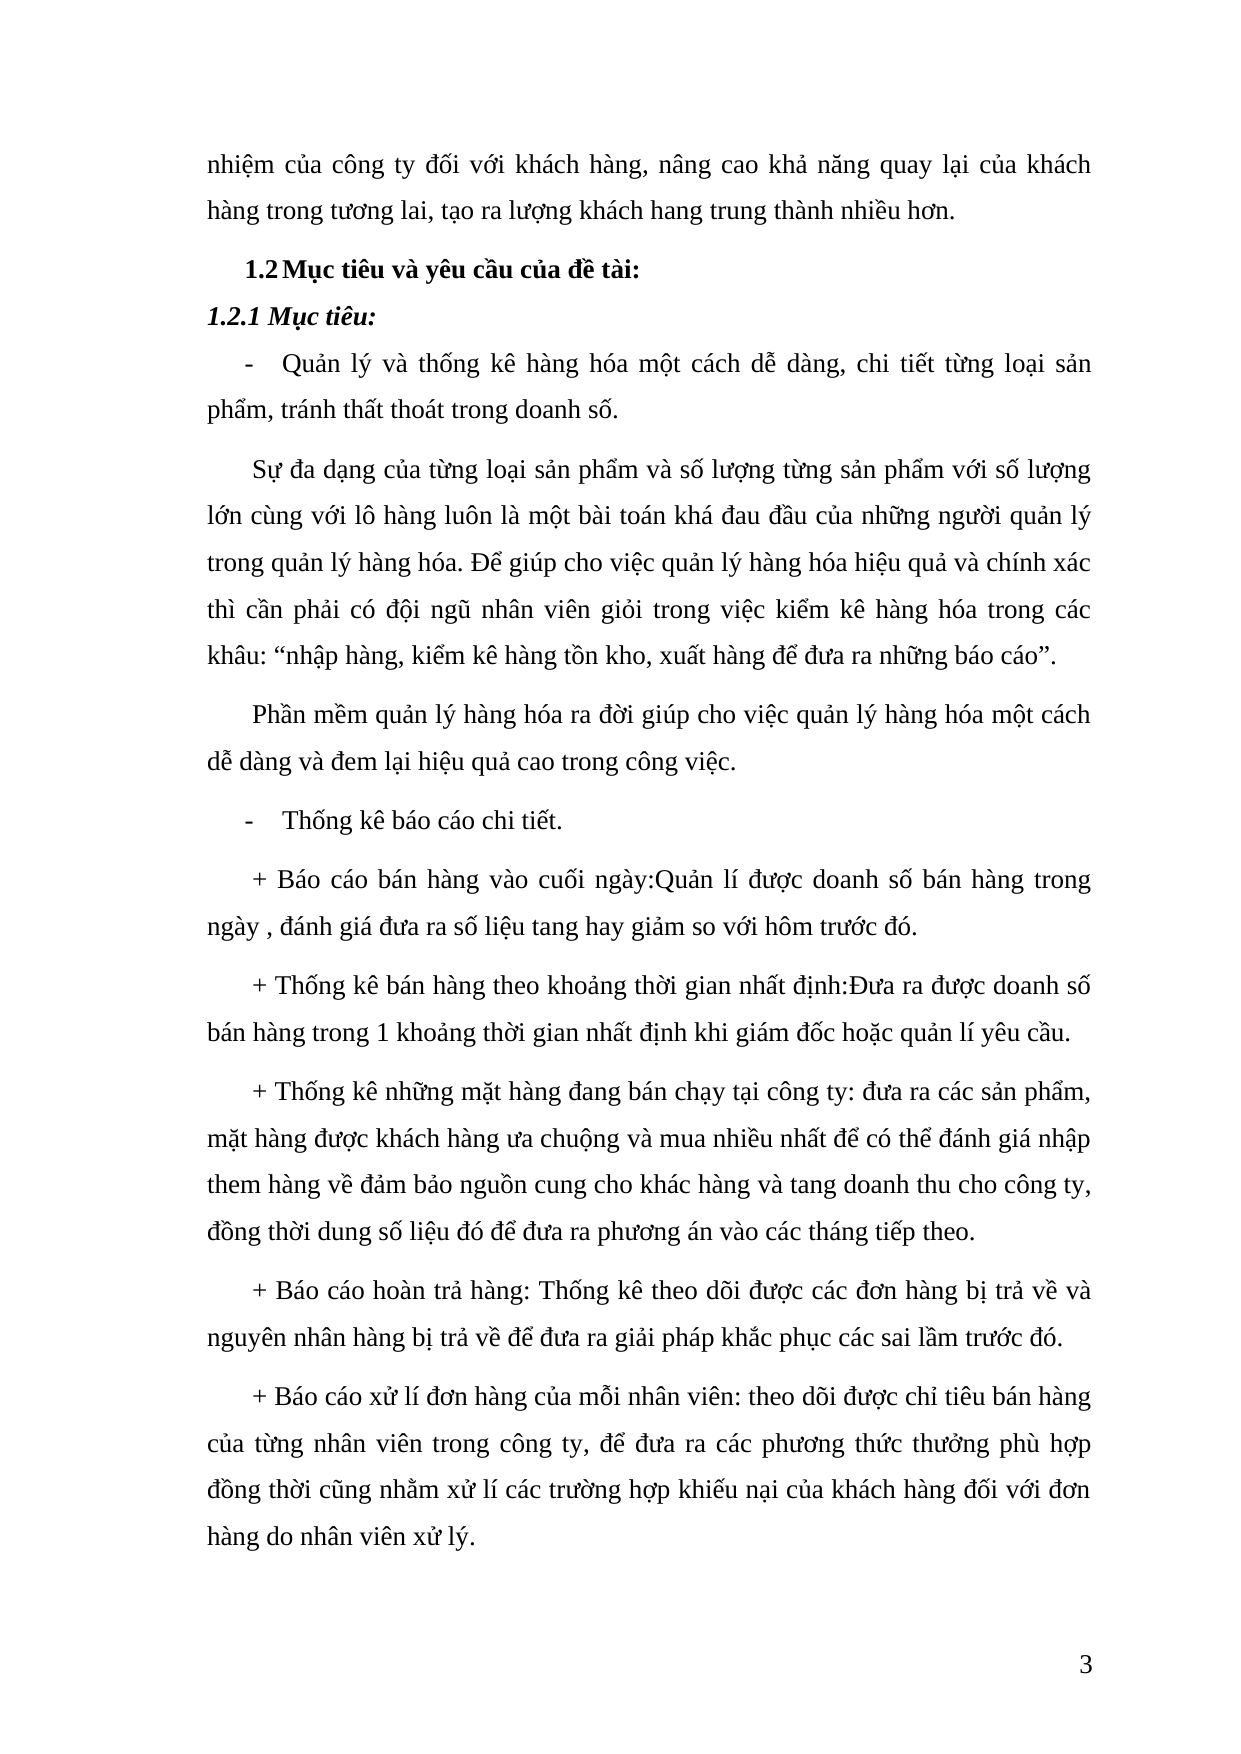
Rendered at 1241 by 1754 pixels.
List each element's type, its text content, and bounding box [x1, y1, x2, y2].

text + Báo cáo xử lí đơn hàng của mỗi nhân viên: theo dõi được chỉ tiêu bán hàng của từng nhân viên trong công ty, để đưa ra các phương thức thưởng phù hợp đồng thời cũng nhằm xử lí các trường hợp khiếu nại của khách hàng đối với đơn hàng do nhân viên xử lý. [207, 1380, 1092, 1551]
text Thống kê báo cáo chi tiết. [207, 804, 1092, 836]
text + Thống kê những mặt hàng đang bán chạy tại công ty: đưa ra các sản phẩm, mặt hàng được khách hàng ưa chuộng và mua nhiều nhất để có thể đánh giá nhập them hàng về đảm bảo nguồn cung cho khác hàng và tang doanh thu cho công ty, đồng thời dung số liệu đó để đưa ra phương án vào các tháng tiếp theo. [207, 1075, 1092, 1246]
text Sự đa dạng của từng loại sản phẩm và số lượng từng sản phẩm với số lượng lớn cùng với lô hàng luôn là một bài toán khá đau đầu của những người quản lý trong quản lý hàng hóa. Để giúp cho việc quản lý hàng hóa hiệu quả và chính xác thì cần phải có đội ngũ nhân viên giỏi trong việc kiểm kê hàng hóa trong các khâu: “nhập hàng, kiểm kê hàng tồn kho, xuất hàng để đưa ra những báo cáo”. [207, 453, 1092, 671]
subtitle 1.2.1 Mục tiêu: [207, 300, 1092, 331]
text + Thống kê bán hàng theo khoảng thời gian nhất định:Đưa ra được doanh số bán hàng trong 1 khoảng thời gian nhất định khi giám đốc hoặc quản lí yêu cầu. [207, 969, 1092, 1047]
text + Báo cáo bán hàng vào cuối ngày:Quản lí được doanh số bán hàng trong ngày , đánh giá đưa ra số liệu tang hay giảm so với hôm trước đó. [207, 863, 1092, 941]
text Quản lý và thống kê hàng hóa một cách dễ dàng, chi tiết từng loại sản phẩm, tránh thất thoát trong doanh số. [207, 347, 1092, 425]
subtitle Mục tiêu và yêu cầu của đề tài: [244, 253, 1092, 285]
text Phần mềm quản lý hàng hóa ra đời giúp cho việc quản lý hàng hóa một cách dễ dàng và đem lại hiệu quả cao trong công việc. [207, 698, 1092, 776]
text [207, 148, 1092, 226]
text + Báo cáo hoàn trả hàng: Thống kê theo dõi được các đơn hàng bị trả về và nguyên nhân hàng bị trả về để đưa ra giải pháp khắc phục các sai lầm trước đó. [207, 1274, 1092, 1352]
